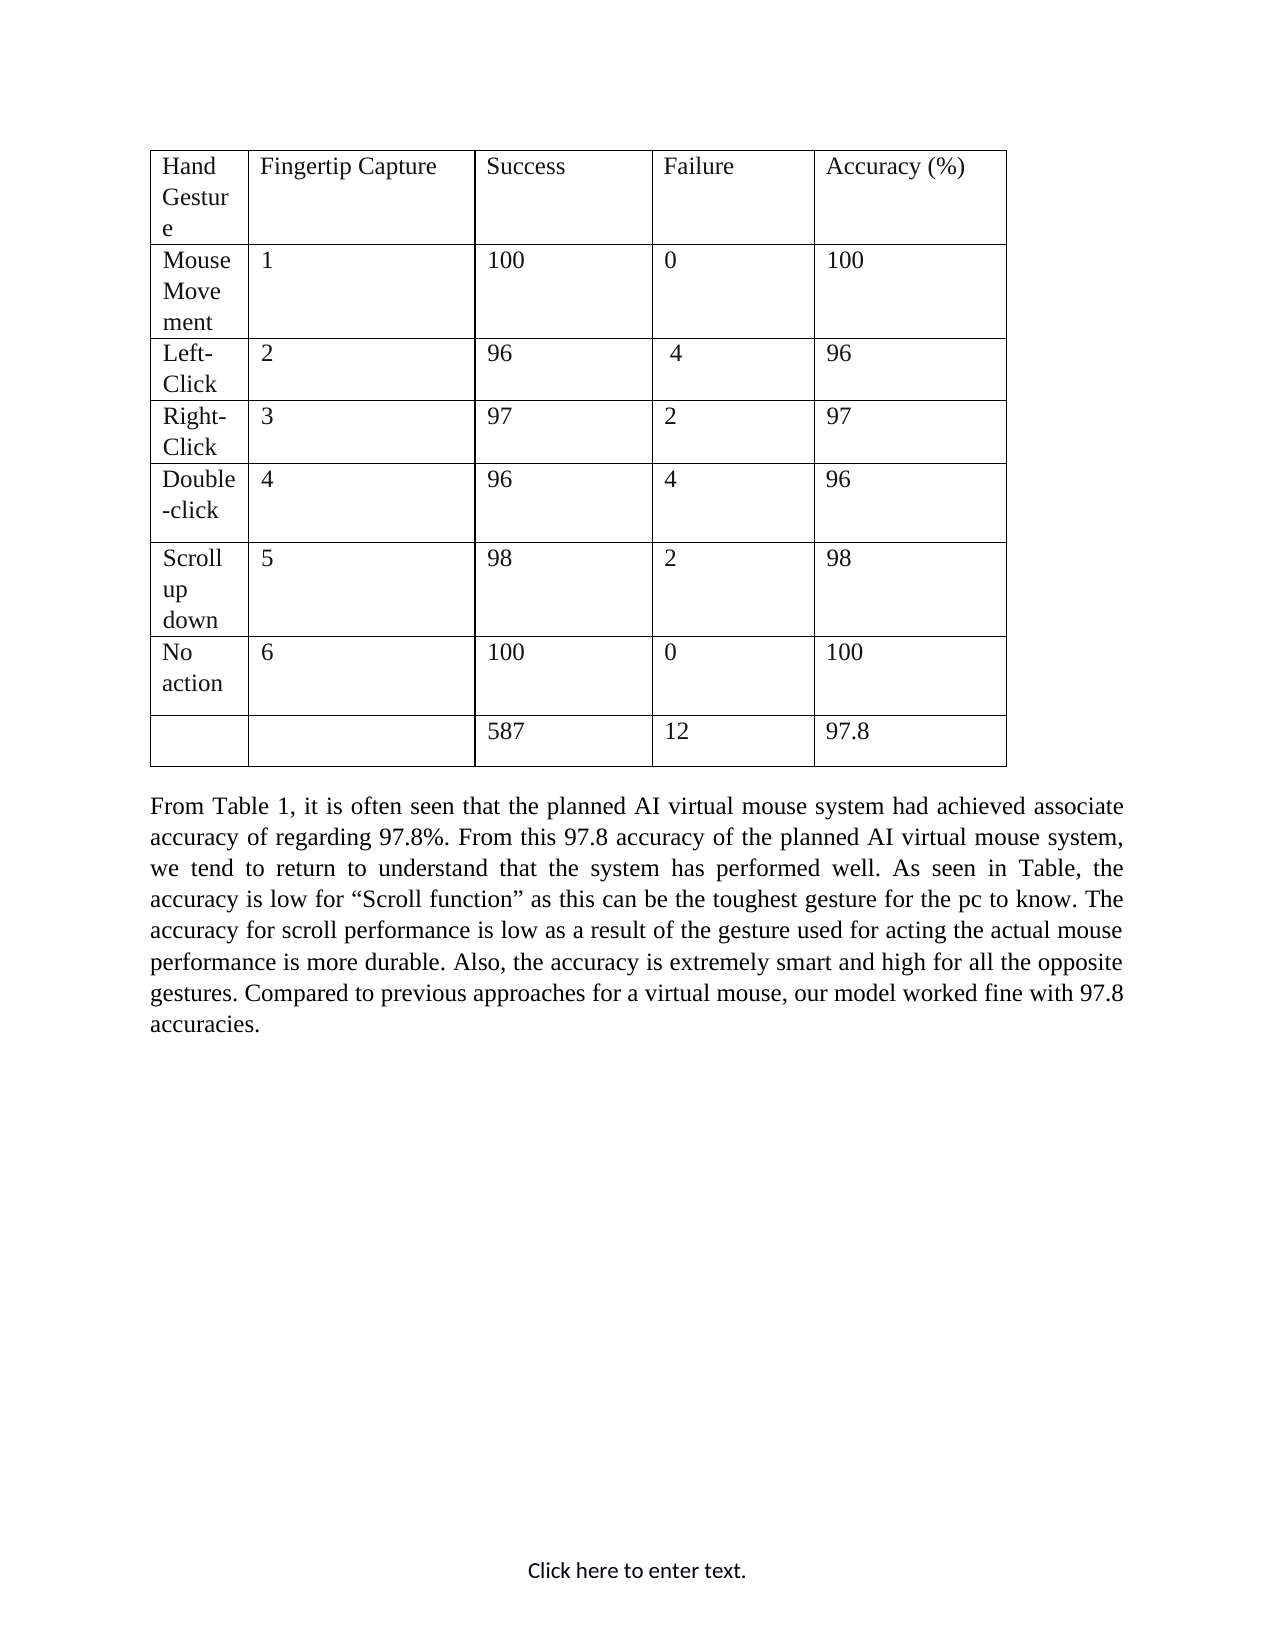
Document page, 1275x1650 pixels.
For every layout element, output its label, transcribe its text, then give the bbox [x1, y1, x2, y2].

table_cell Mouse Movement [151, 245, 248, 337]
table_cell No action [151, 637, 248, 715]
table_cell 96 [815, 339, 1006, 400]
table_cell 2 [653, 543, 814, 636]
table_cell Scroll up down [151, 543, 248, 636]
table_cell 97.8 [815, 716, 1006, 766]
table_cell 0 [653, 245, 814, 337]
table_cell [249, 716, 474, 766]
table_cell Right-Click [151, 401, 248, 463]
table_cell 2 [249, 339, 474, 400]
table_header Fingertip Capture [249, 151, 474, 244]
table_cell 2 [653, 401, 814, 463]
table_cell 96 [476, 464, 652, 542]
table_cell 4 [249, 464, 474, 542]
table_cell 96 [815, 464, 1006, 542]
table_cell 6 [249, 637, 474, 715]
table_cell 97 [476, 401, 652, 463]
table_cell Double-click [151, 464, 248, 542]
table_cell [151, 716, 248, 766]
table_cell 98 [815, 543, 1006, 636]
table_cell Left-Click [151, 339, 248, 400]
table_cell 100 [476, 637, 652, 715]
table_cell 4 [653, 339, 814, 400]
table_header Accuracy (%) [815, 151, 1006, 244]
table_cell 12 [653, 716, 814, 766]
table_cell 4 [653, 464, 814, 542]
table_cell 100 [815, 637, 1006, 715]
table_cell 5 [249, 543, 474, 636]
text From Table 1, it is often seen that the planned AI virtual mouse system had achieved associate accuracy of regarding 97.8%. From this 97.8 accuracy of the planned AI virtual mouse system, we tend to return to understand that the system has performed well. As seen in Table, the accuracy is low for “Scroll function” as this can be the toughest gesture for the pc to know. The accuracy for scroll performance is low as a result of the gesture used for acting the actual mouse performance is more durable. Also, the accuracy is extremely smart and high for all the opposite gestures. Compared to previous approaches for a virtual mouse, our model worked fine with 97.8 accuracies. [150, 791, 1125, 1037]
table_cell 100 [476, 245, 652, 337]
table_cell 98 [476, 543, 652, 636]
table_header Hand Gesture [151, 151, 248, 244]
table_cell 587 [476, 716, 652, 766]
table_cell 0 [653, 637, 814, 715]
table_cell 3 [249, 401, 474, 463]
table_cell 96 [476, 339, 652, 400]
table_cell 97 [815, 401, 1006, 463]
table_cell 1 [249, 245, 474, 337]
table_cell 100 [815, 245, 1006, 337]
table_header Failure [653, 151, 814, 244]
table_header Success [476, 151, 652, 244]
